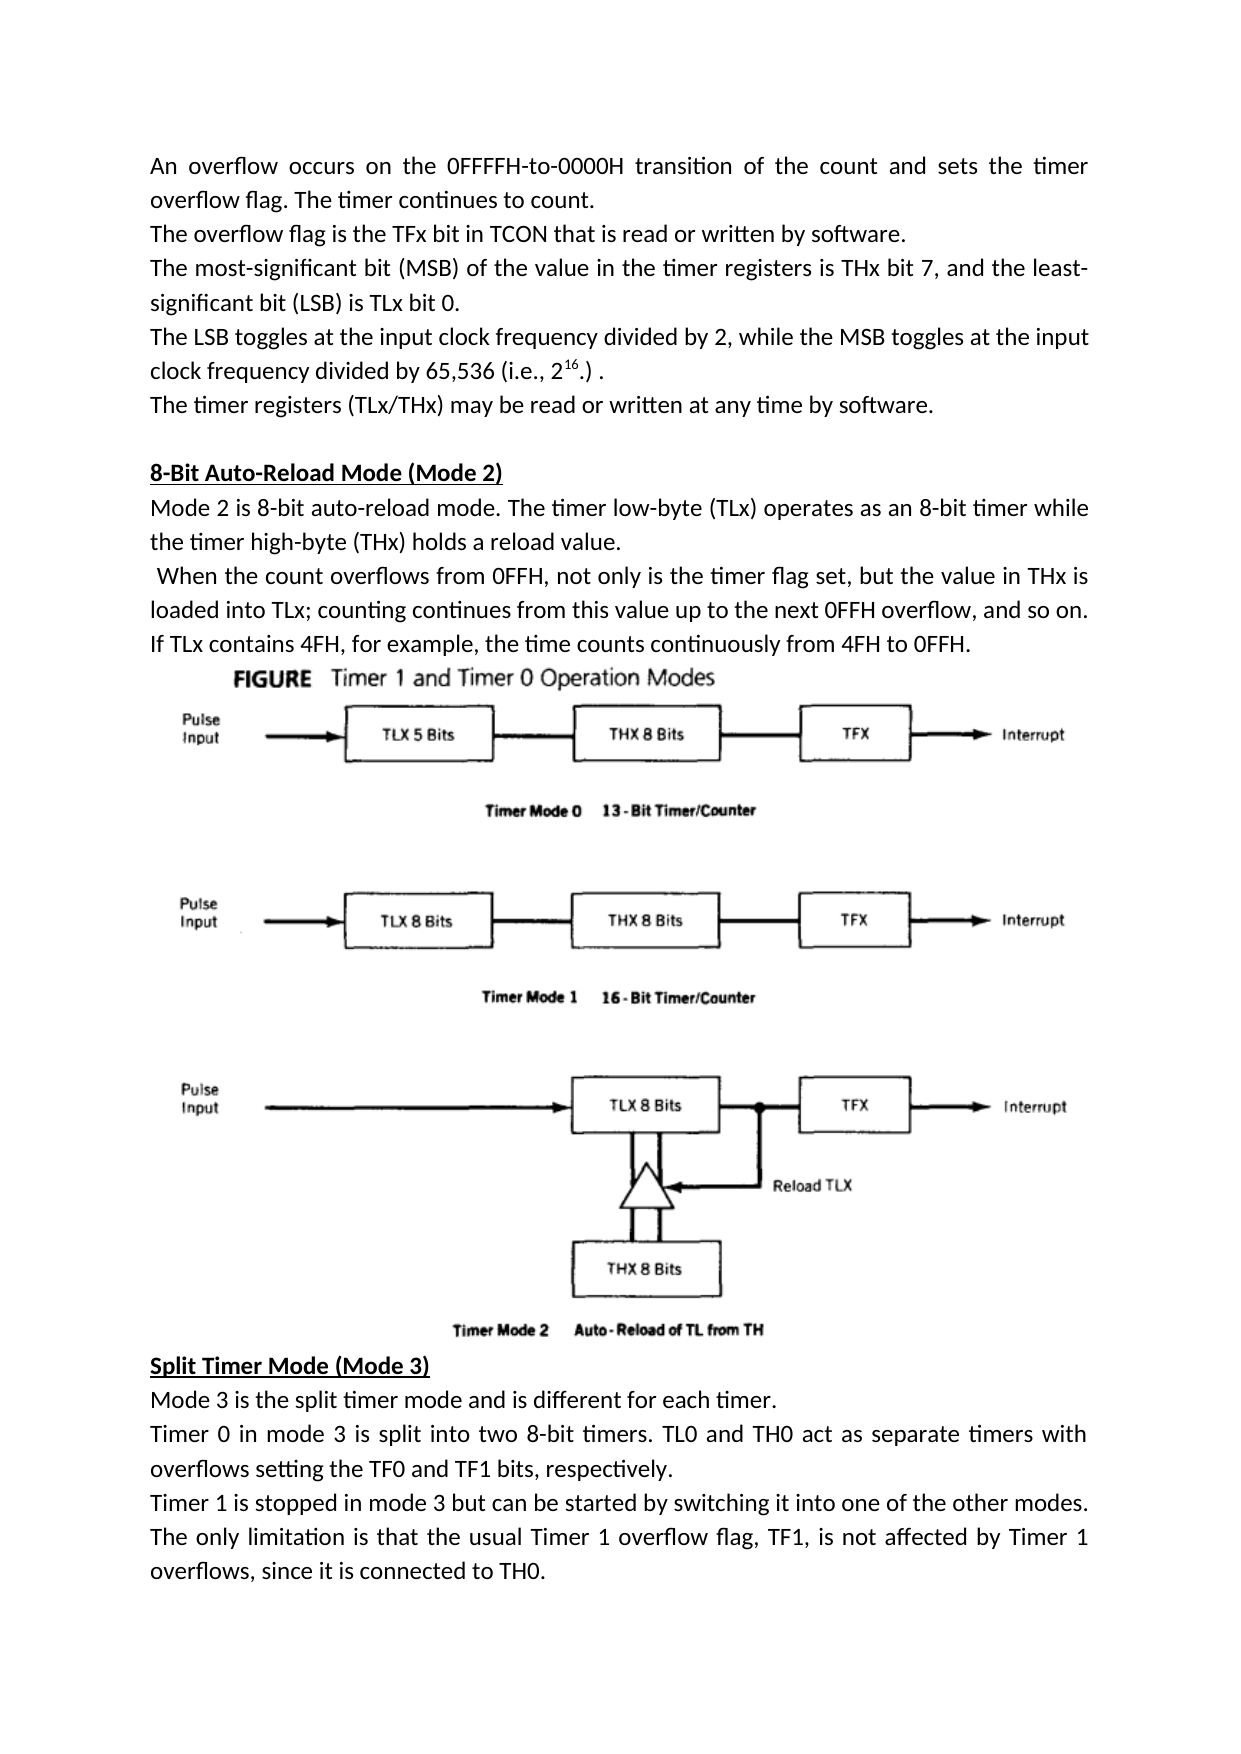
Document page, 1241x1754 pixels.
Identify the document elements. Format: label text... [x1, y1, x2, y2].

text When the count overflows from 0FFH, not only is the timer flag set, but the value in THx is loaded into TLx; counting continues from this value up to the next 0FFH overflow, and so on. If TLx contains 4FH, for example, the time counts continuously from 4FH to 0FFH. [150, 560, 1090, 659]
text 8-Bit Auto-Reload Mode (Mode 2) [150, 457, 1090, 488]
text Timer 0 in mode 3 is split into two 8-bit timers. TL0 and TH0 act as separate timers with overflows setting the TF0 and TF1 bits, respectively. [150, 1418, 1090, 1483]
text The timer registers (TLx/THx) may be read or written at any time by software. [150, 389, 1090, 420]
text The LSB toggles at the input clock frequency divided by 2, while the MSB toggles at the input clock frequency divided by 65,536 (i.e., 216.) . [150, 321, 1090, 386]
text Split Timer Mode (Mode 3) [150, 1350, 1090, 1381]
text Mode 2 is 8-bit auto-reload mode. The timer low-byte (TLx) operates as an 8-bit timer while the timer high-byte (THx) holds a reload value. [150, 492, 1090, 556]
text Timer 1 is stopped in mode 3 but can be started by switching it into one of the other modes. The only limitation is that the usual Timer 1 overflow flag, TF1, is not affected by Timer 1 overflows, since it is connected to TH0. [150, 1487, 1090, 1586]
picture [150, 662, 1089, 1347]
text Mode 3 is the split timer mode and is different for each timer. [150, 1384, 1090, 1415]
text The most-significant bit (MSB) of the value in the timer registers is THx bit 7, and the least-significant bit (LSB) is TLx bit 0. [150, 252, 1090, 317]
text An overflow occurs on the 0FFFFH-to-0000H transition of the count and sets the timer overflow flag. The timer continues to count. [150, 150, 1090, 215]
text The overflow flag is the TFx bit in TCON that is read or written by software. [150, 218, 1090, 249]
